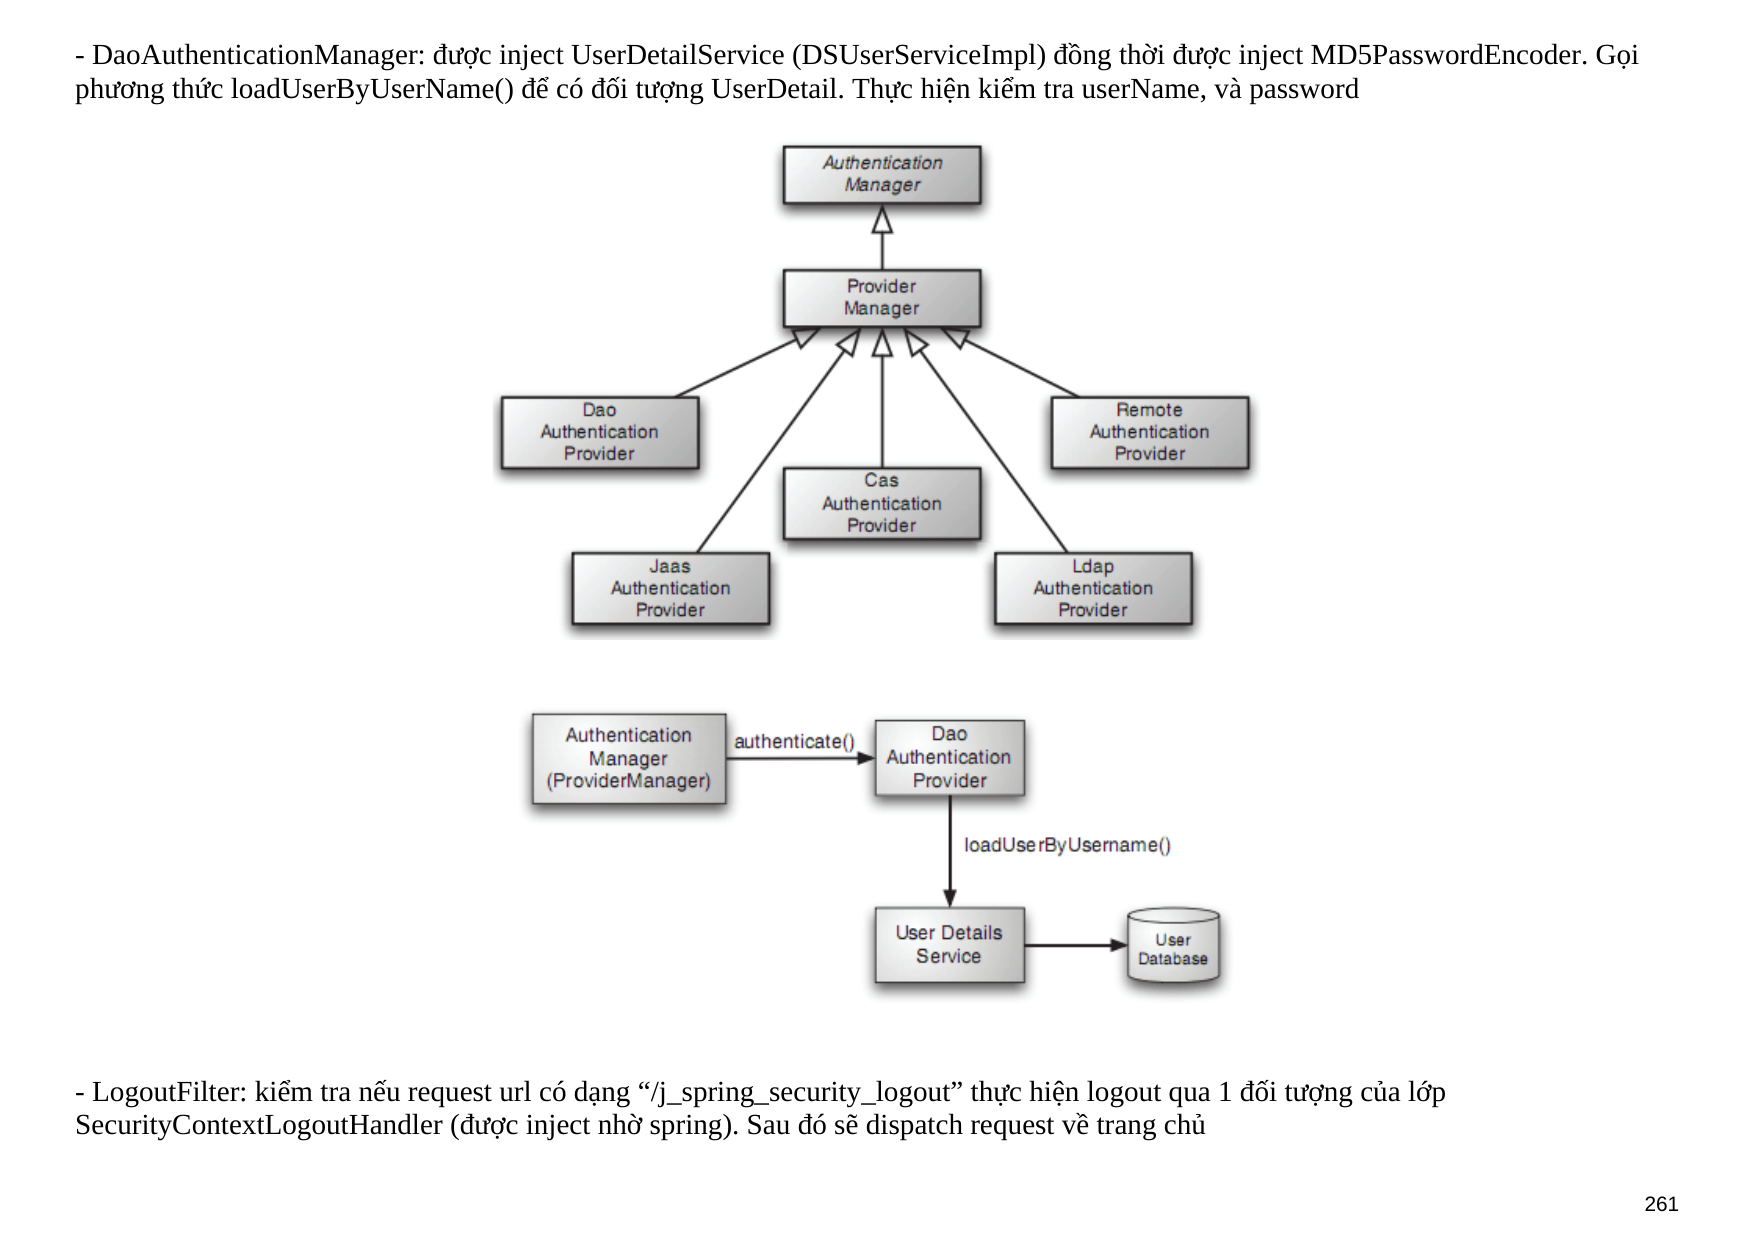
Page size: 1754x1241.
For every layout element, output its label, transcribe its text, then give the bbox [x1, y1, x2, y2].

picture [517, 706, 1237, 1007]
text - LogoutFilter: kiểm tra nếu request url có dạng “/j_spring_security_logout” thực hiện logout qua 1 đối tượng của lớp SecurityContextLogoutHandler (được inject nhờ spring). Sau đó sẽ dispatch request về trang chủ [75, 1074, 1679, 1141]
picture [492, 138, 1262, 640]
text - DaoAuthenticationManager: được inject UserDetailService (DSUserServiceImpl) đồng thời được inject MD5PasswordEncoder. Gọi phương thức loadUserByUserName() để có đối tượng UserDetail. Thực hiện kiểm tra userName, và password [75, 37, 1679, 104]
